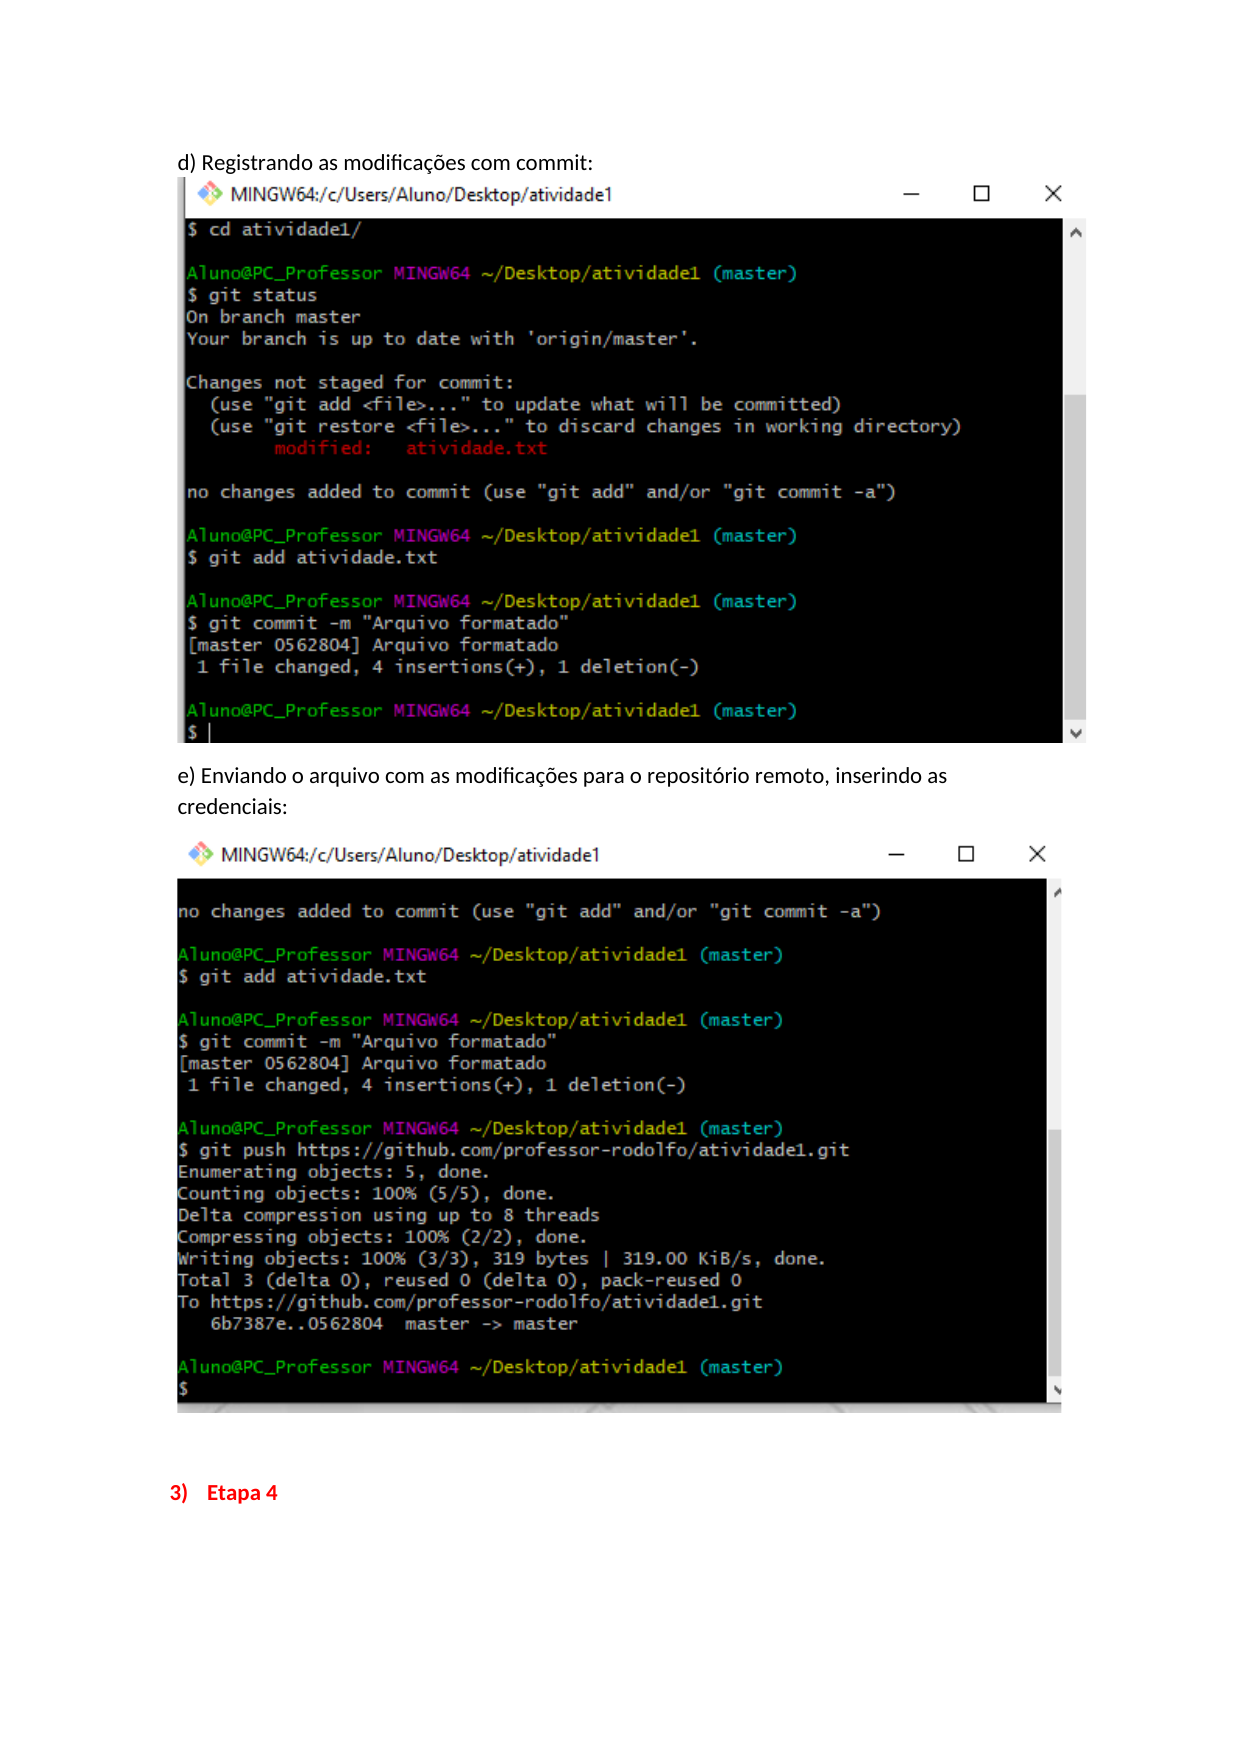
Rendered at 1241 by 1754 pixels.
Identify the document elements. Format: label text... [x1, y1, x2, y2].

text d) Registrando as modificações com commit: [177, 148, 1063, 177]
picture [177, 838, 1062, 1413]
text e) Enviando o arquivo com as modificações para o repositório remoto, inserindo as credenciais: [177, 762, 1063, 820]
list Etapa 4 [169, 1478, 1063, 1506]
picture [177, 177, 1087, 743]
